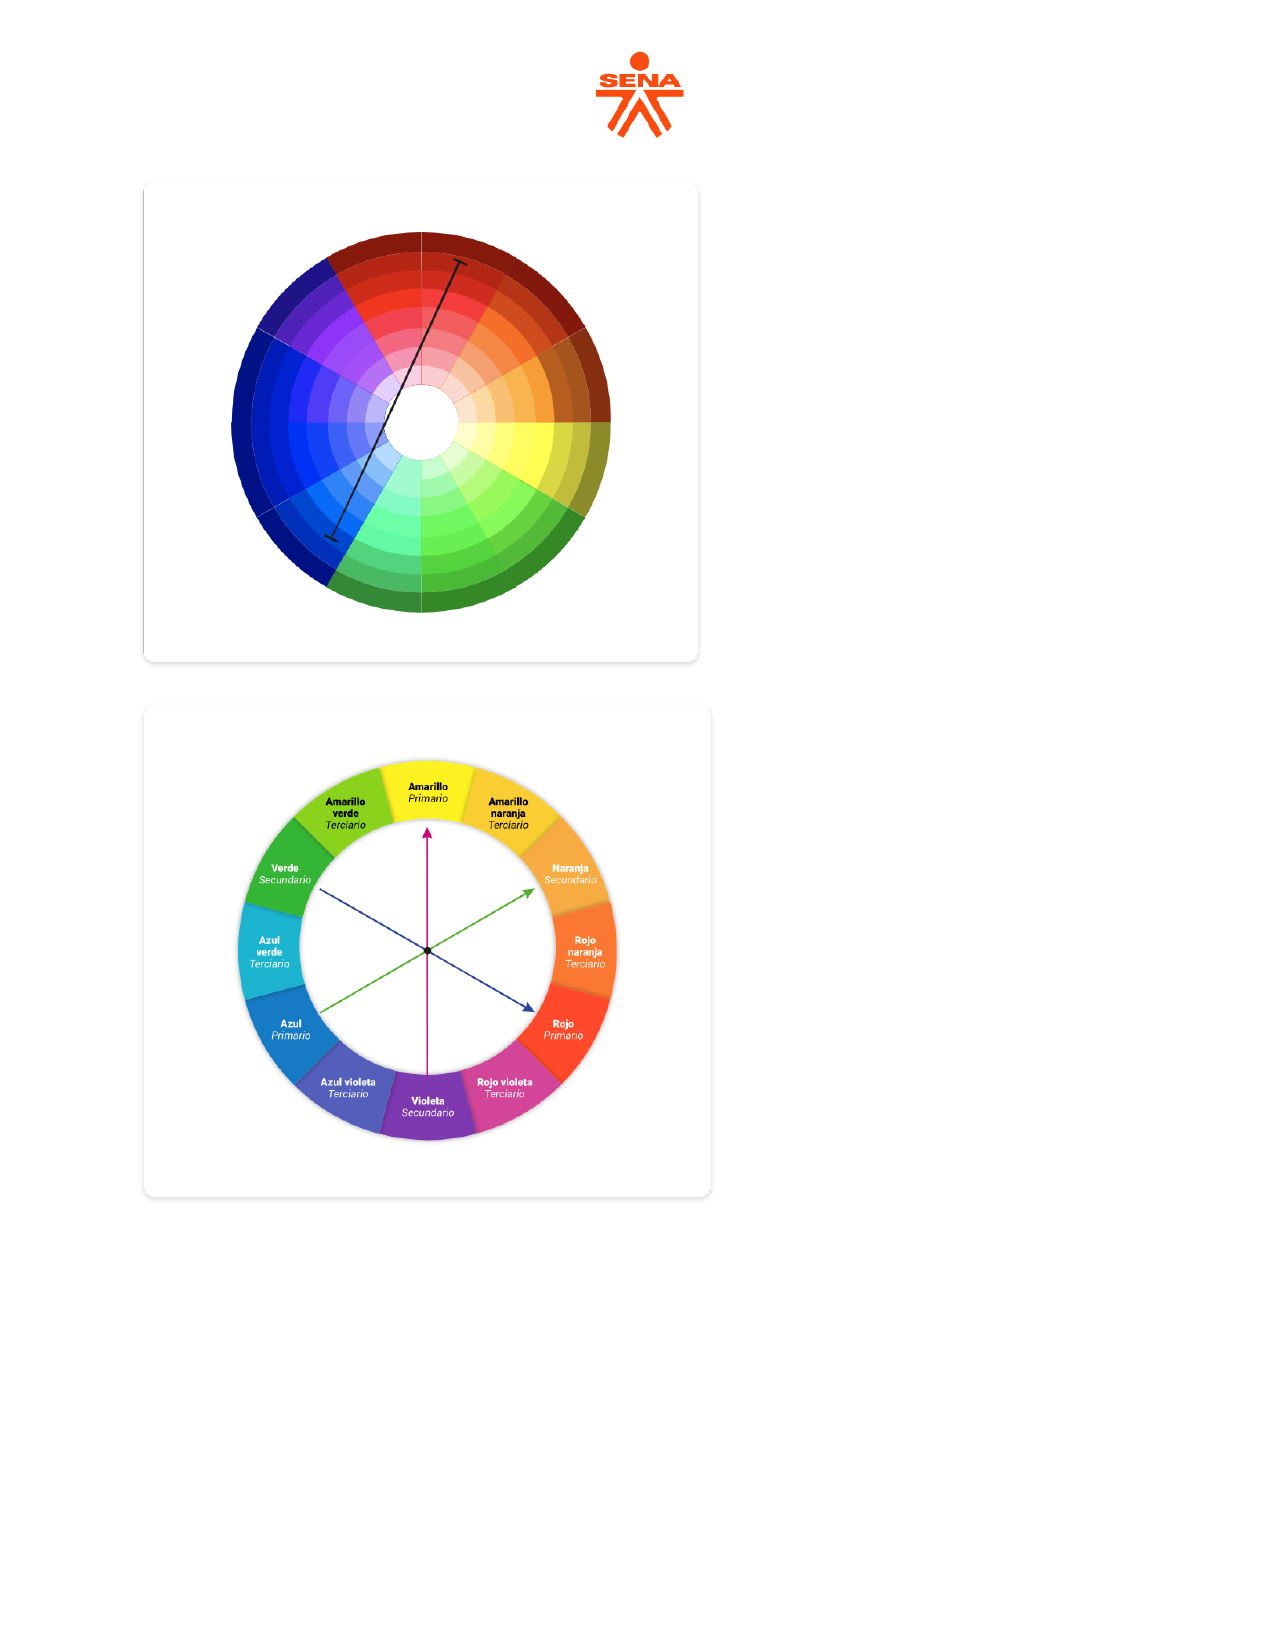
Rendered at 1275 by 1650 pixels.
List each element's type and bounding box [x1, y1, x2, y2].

picture [585, 48, 690, 142]
